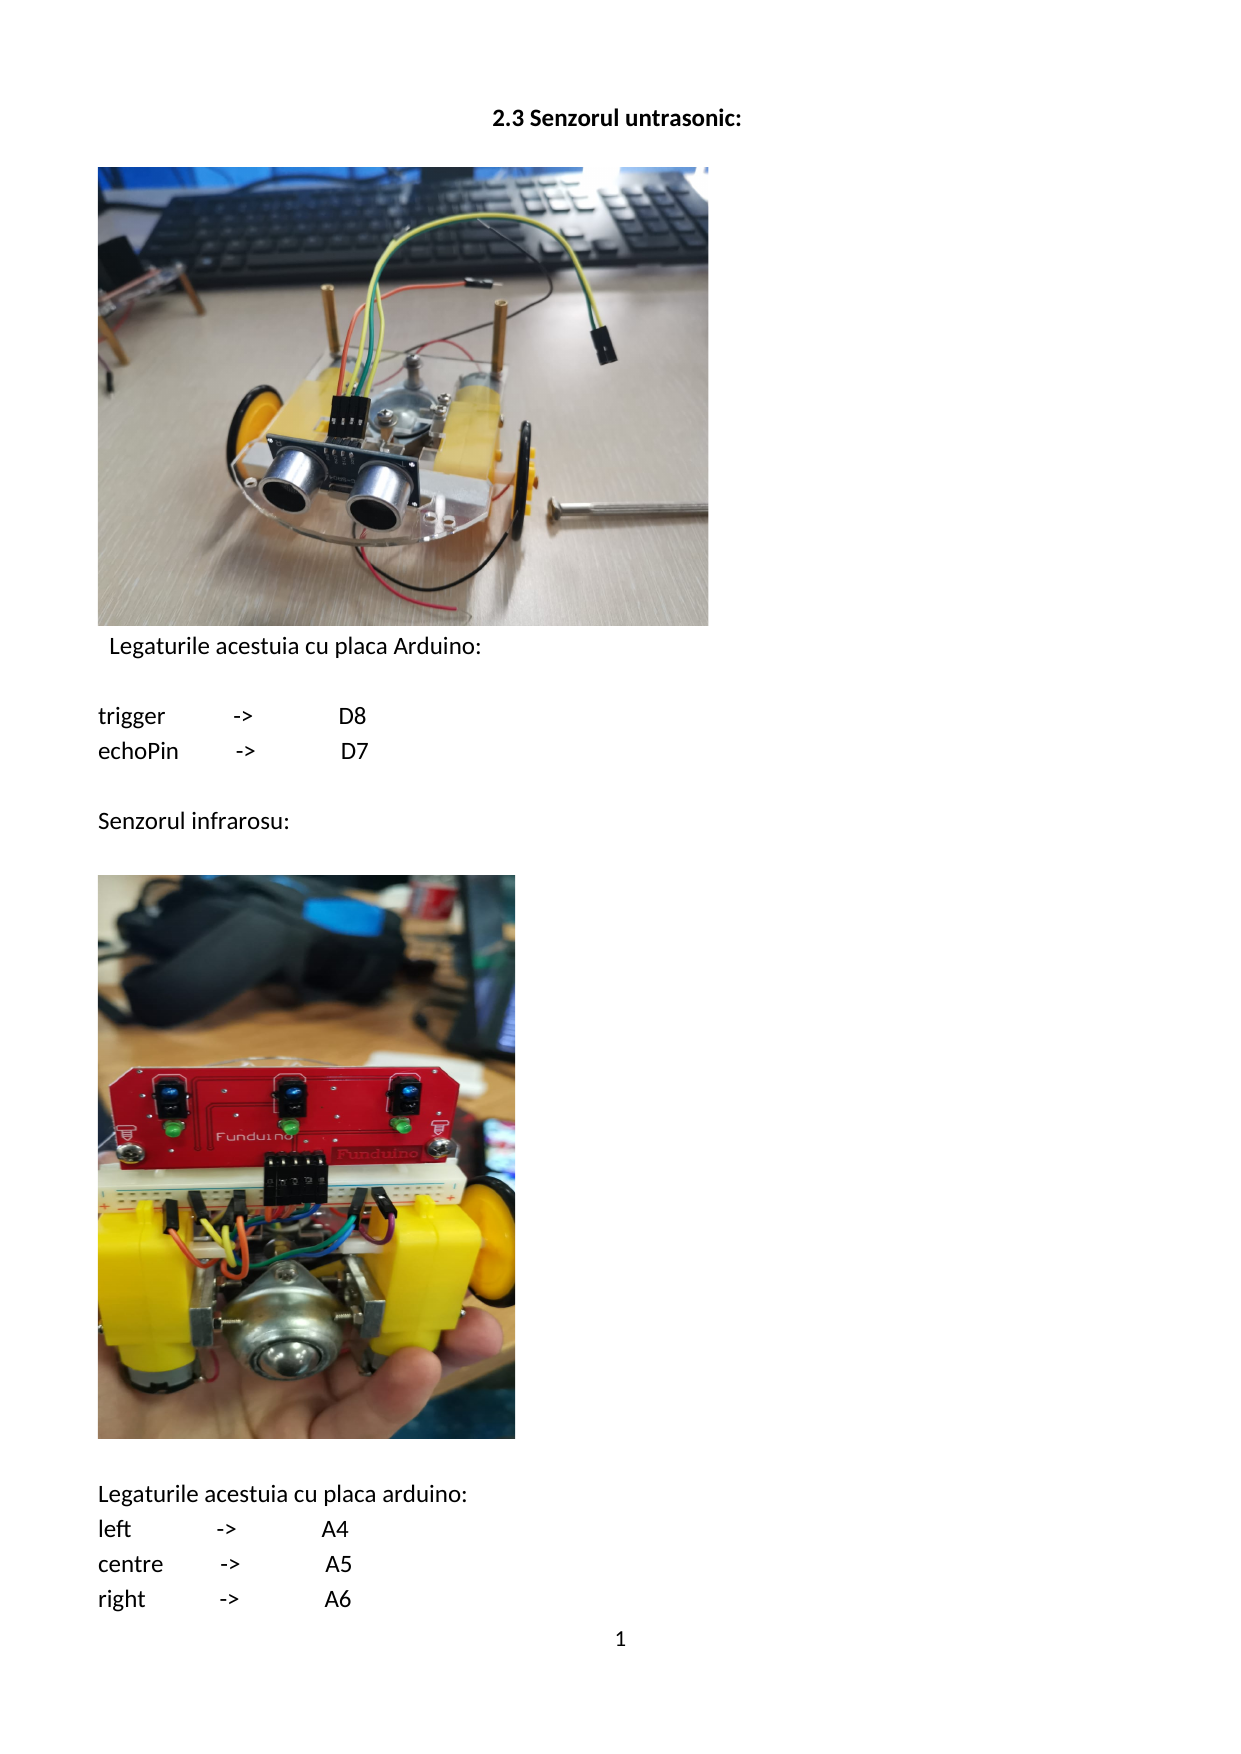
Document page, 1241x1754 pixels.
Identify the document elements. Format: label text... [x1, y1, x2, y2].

text Legaturile acestuia cu placa arduino: [98, 1478, 1136, 1509]
text echoPin -> D7 [98, 735, 1136, 765]
text left -> A4 [98, 1513, 1136, 1544]
picture [97, 167, 709, 626]
text Senzorul infrarosu: [98, 805, 1136, 835]
text centre -> A5 [98, 1548, 1136, 1579]
picture [97, 875, 515, 1439]
subtitle 2.3 Senzorul untrasonic: [98, 102, 1136, 133]
text trigger -> D8 [98, 700, 1136, 730]
text Legaturile acestuia cu placa Arduino: [98, 630, 1136, 660]
text right -> A6 [98, 1583, 1136, 1614]
